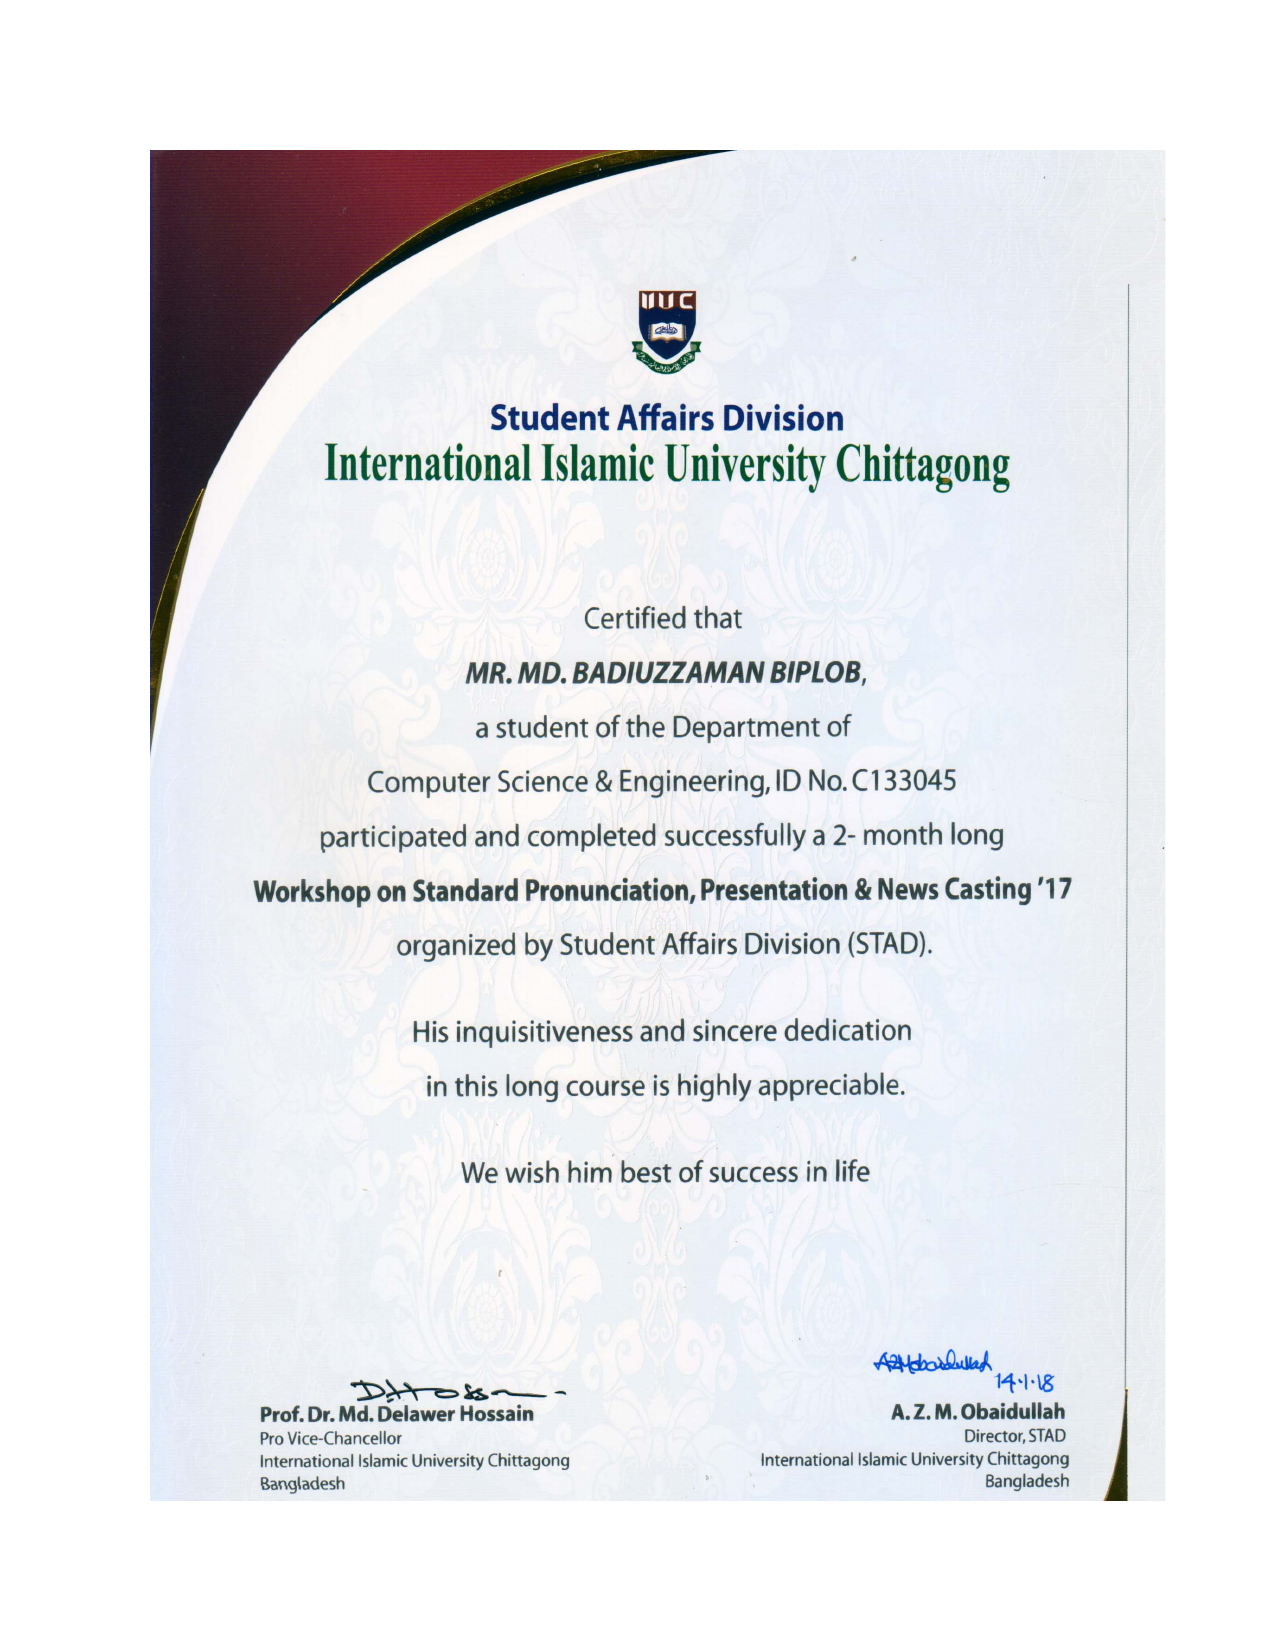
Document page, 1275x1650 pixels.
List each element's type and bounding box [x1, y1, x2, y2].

picture [150, 150, 1166, 1501]
